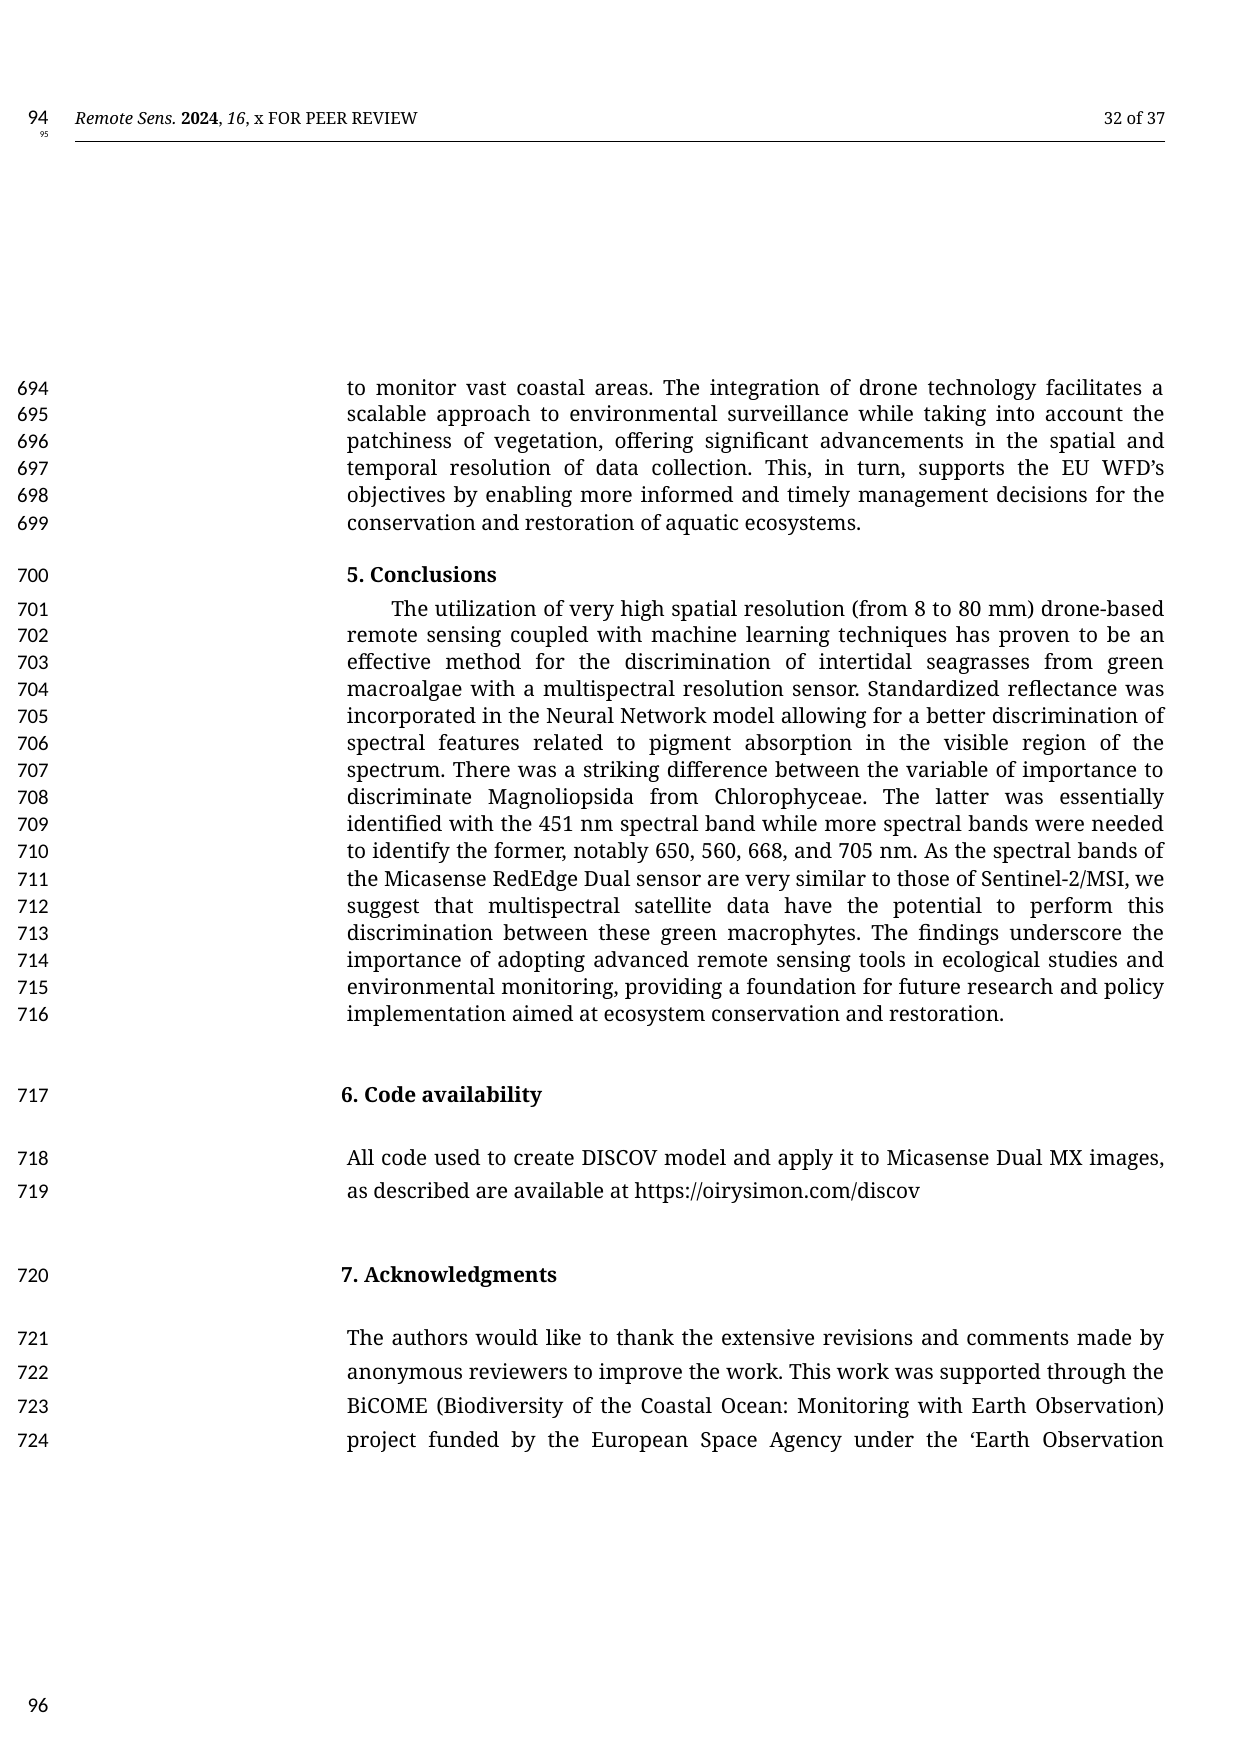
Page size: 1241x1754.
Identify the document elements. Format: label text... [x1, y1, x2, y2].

subtitle 6. Code availability [341, 1078, 1165, 1112]
subtitle 5. Conclusions [347, 561, 1165, 588]
text All code used to create DISCOV model and apply it to Micasense Dual MX images, as described are available at https://oirysimon.com/discov [347, 1140, 1165, 1208]
subtitle 7. Acknowledgments [341, 1258, 1165, 1292]
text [347, 374, 1165, 536]
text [347, 1320, 1165, 1456]
text The utilization of very high spatial resolution (from 8 to 80 mm) drone-based remote sensing coupled with machine learning techniques has proven to be an effective method for the discrimination of intertidal seagrasses from green macroalgae with a multispectral resolution sensor. Standardized reflectance was incorporated in the Neural Network model allowing for a better discrimination of spectral features related to pigment absorption in the visible region of the spectrum. There was a striking difference between the variable of importance to discriminate Magnoliopsida from Chlorophyceae. The latter was essentially identified with the 451 nm spectral band while more spectral bands were needed to identify the former, notably 650, 560, 668, and 705 nm. As the spectral bands of the Micasense RedEdge Dual sensor are very similar to those of Sentinel-2/MSI, we suggest that multispectral satellite data have the potential to perform this discrimination between these green macrophytes. The findings underscore the importance of adopting advanced remote sensing tools in ecological studies and environmental monitoring, providing a foundation for future research and policy implementation aimed at ecosystem conservation and restoration. [347, 594, 1165, 1028]
